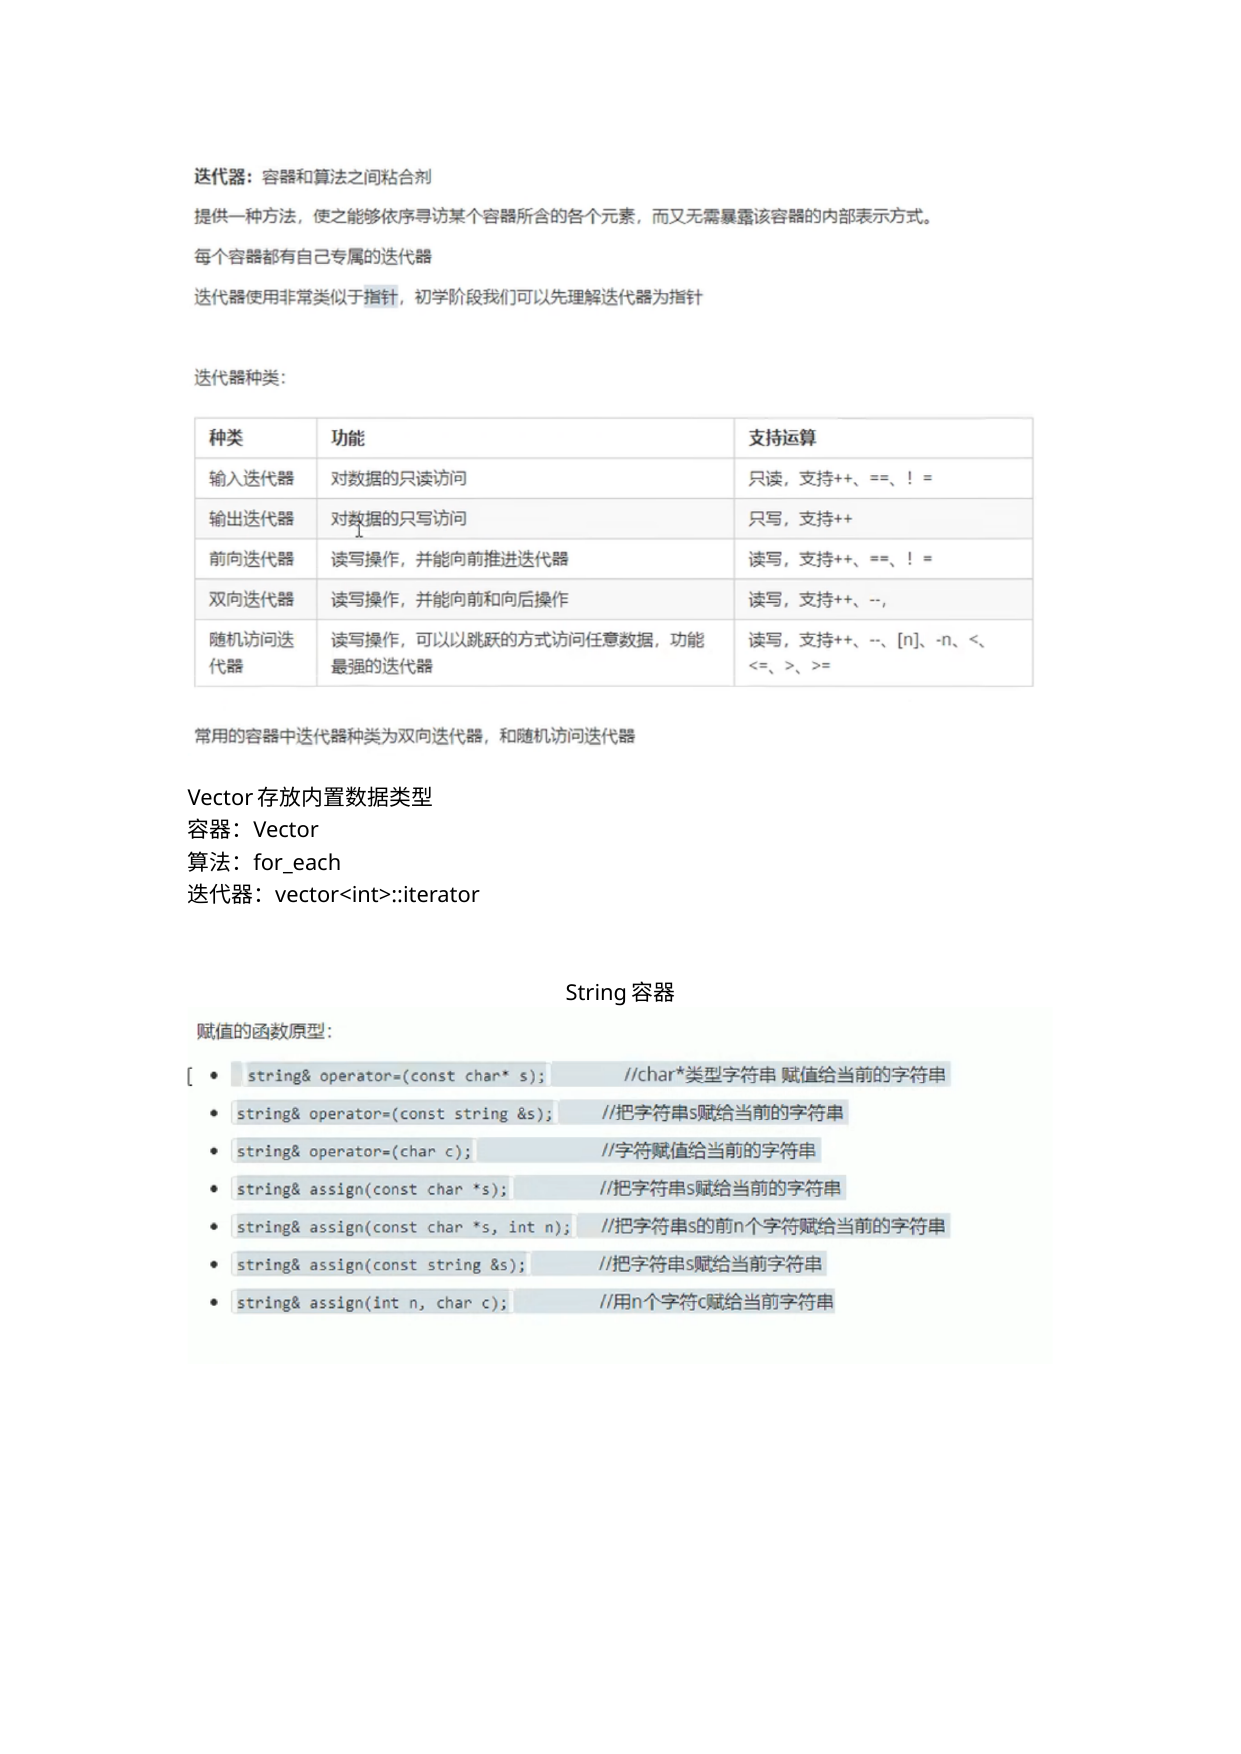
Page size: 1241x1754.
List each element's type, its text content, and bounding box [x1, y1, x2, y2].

text 容器：Vector [187, 812, 1053, 844]
picture [187, 162, 1053, 756]
text Vector存放内置数据类型 [187, 756, 1053, 812]
text String容器 [187, 974, 1053, 1007]
text 算法：for_each [187, 844, 1053, 877]
picture [187, 1007, 1053, 1364]
text 迭代器：vector<int>::iterator [187, 877, 1053, 909]
